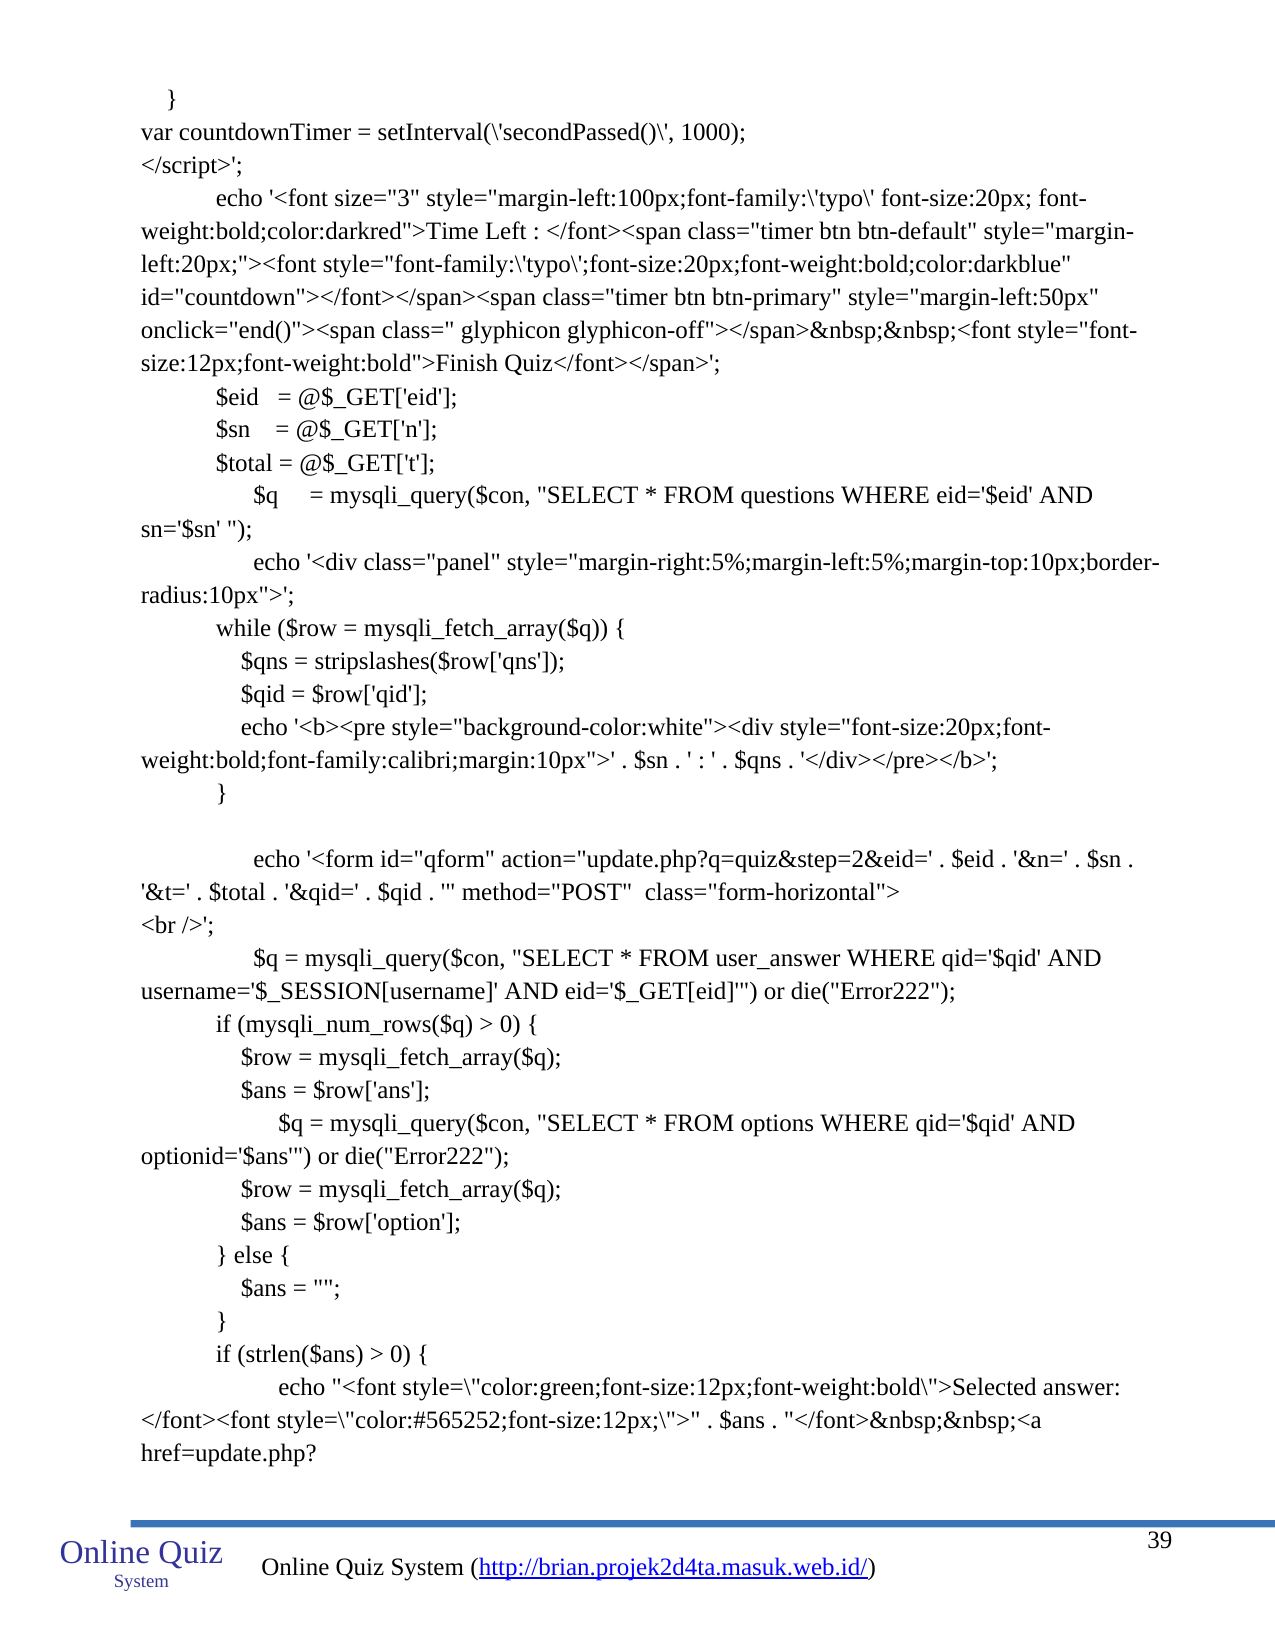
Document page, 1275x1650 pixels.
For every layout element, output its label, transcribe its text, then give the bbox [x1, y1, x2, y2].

text } else { [103, 1240, 1172, 1269]
text $total = @$_GET['t']; [103, 448, 1172, 476]
text $qns = stripslashes($row['qns']); [103, 646, 1172, 674]
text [141, 1372, 1172, 1467]
text if (strlen($ans) > 0) { [103, 1339, 1172, 1368]
text echo '<font size="3" style="margin-left:100px;font-family:\'typo\' font-size:20px; font-weight:bold;color:darkred">Time Left : </font><span class="timer btn btn-default" style="margin-left:20px;"><font style="font-family:\'typo\';font-size:20px;font-weight:bold;color:darkblue" id="countdown"></font></span><span class="timer btn btn-primary" style="margin-left:50px" onclick="end()"><span class=" glyphicon glyphicon-off"></span>&nbsp;&nbsp;<font style="font-size:12px;font-weight:bold">Finish Quiz</font></span>'; [141, 183, 1172, 377]
text $ans = $row['ans']; [103, 1075, 1172, 1104]
text <br />'; [103, 910, 1172, 939]
text } [103, 778, 1172, 807]
text </script>'; [103, 150, 1172, 179]
text $ans = ""; [103, 1273, 1172, 1302]
text while ($row = mysqli_fetch_array($q)) { [103, 613, 1172, 641]
text echo '<b><pre style="background-color:white"><div style="font-size:20px;font-weight:bold;font-family:calibri;margin:10px">' . $sn . ' : ' . $qns . '</div></pre></b>'; [141, 712, 1172, 773]
text echo '<form id="qform" action="update.php?q=quiz&step=2&eid=' . $eid . '&n=' . $sn . '&t=' . $total . '&qid=' . $qid . '" method="POST" class="form-horizontal"> [141, 844, 1172, 906]
text $sn = @$_GET['n']; [103, 414, 1172, 443]
text $eid = @$_GET['eid']; [103, 382, 1172, 410]
text $row = mysqli_fetch_array($q); [103, 1042, 1172, 1071]
text } [103, 1306, 1172, 1335]
text echo '<div class="panel" style="margin-right:5%;margin-left:5%;margin-top:10px;border-radius:10px">'; [141, 547, 1172, 608]
text $row = mysqli_fetch_array($q); [103, 1174, 1172, 1203]
text if (mysqli_num_rows($q) > 0) { [103, 1009, 1172, 1038]
text $ans = $row['option']; [103, 1207, 1172, 1236]
text var countdownTimer = setInterval(\'secondPassed()\', 1000); [103, 117, 1172, 146]
text $q = mysqli_query($con, "SELECT * FROM options WHERE qid='$qid' AND optionid='$ans'") or die("Error222"); [141, 1108, 1172, 1170]
text $q = mysqli_query($con, "SELECT * FROM user_answer WHERE qid='$qid' AND username='$_SESSION[username]' AND eid='$_GET[eid]'") or die("Error222"); [141, 943, 1172, 1005]
text $q = mysqli_query($con, "SELECT * FROM questions WHERE eid='$eid' AND sn='$sn' "); [141, 481, 1172, 542]
text $qid = $row['qid']; [103, 679, 1172, 707]
text } [103, 84, 1172, 113]
